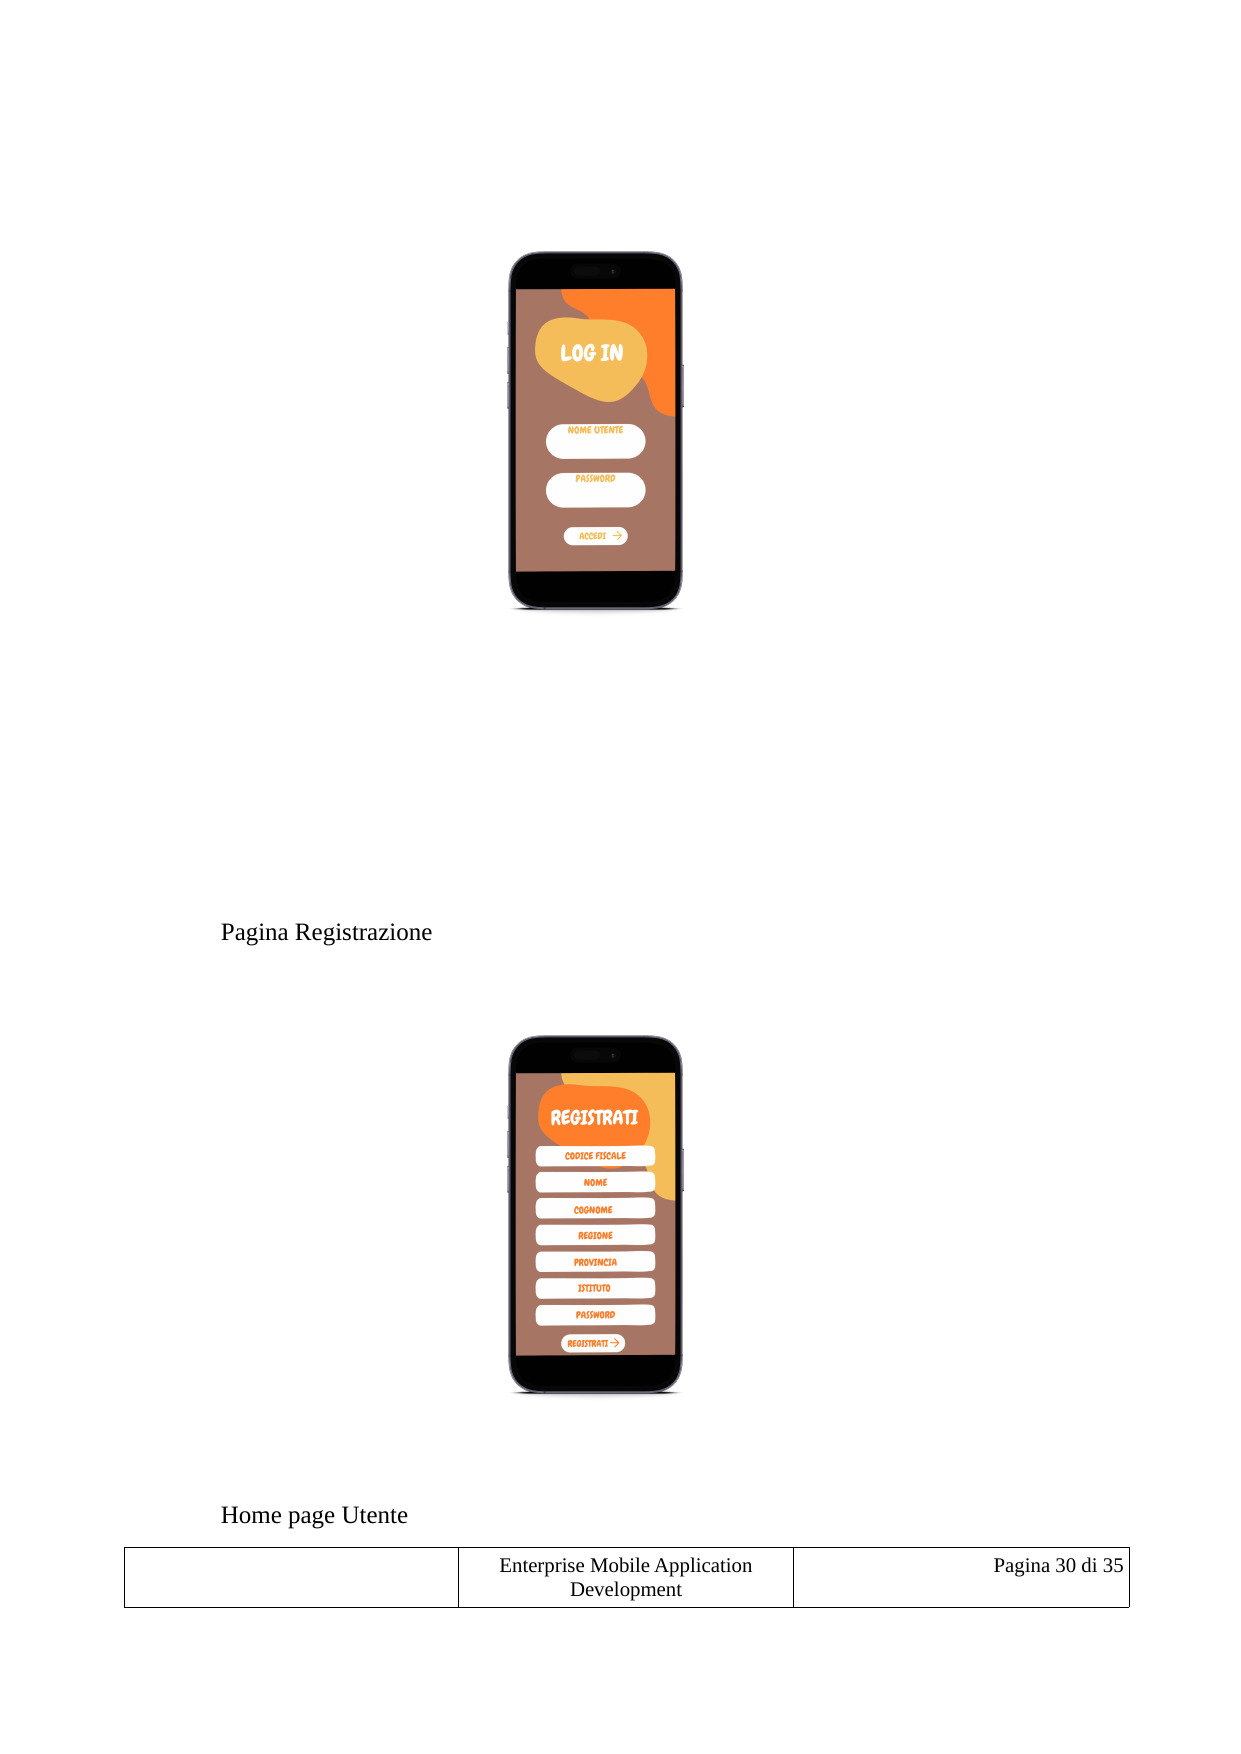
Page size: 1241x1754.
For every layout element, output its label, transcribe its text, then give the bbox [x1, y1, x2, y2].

text Pagina Registrazione [221, 917, 1122, 946]
text Home page Utente [221, 1500, 1122, 1529]
picture [220, 946, 971, 1472]
picture [220, 162, 971, 688]
